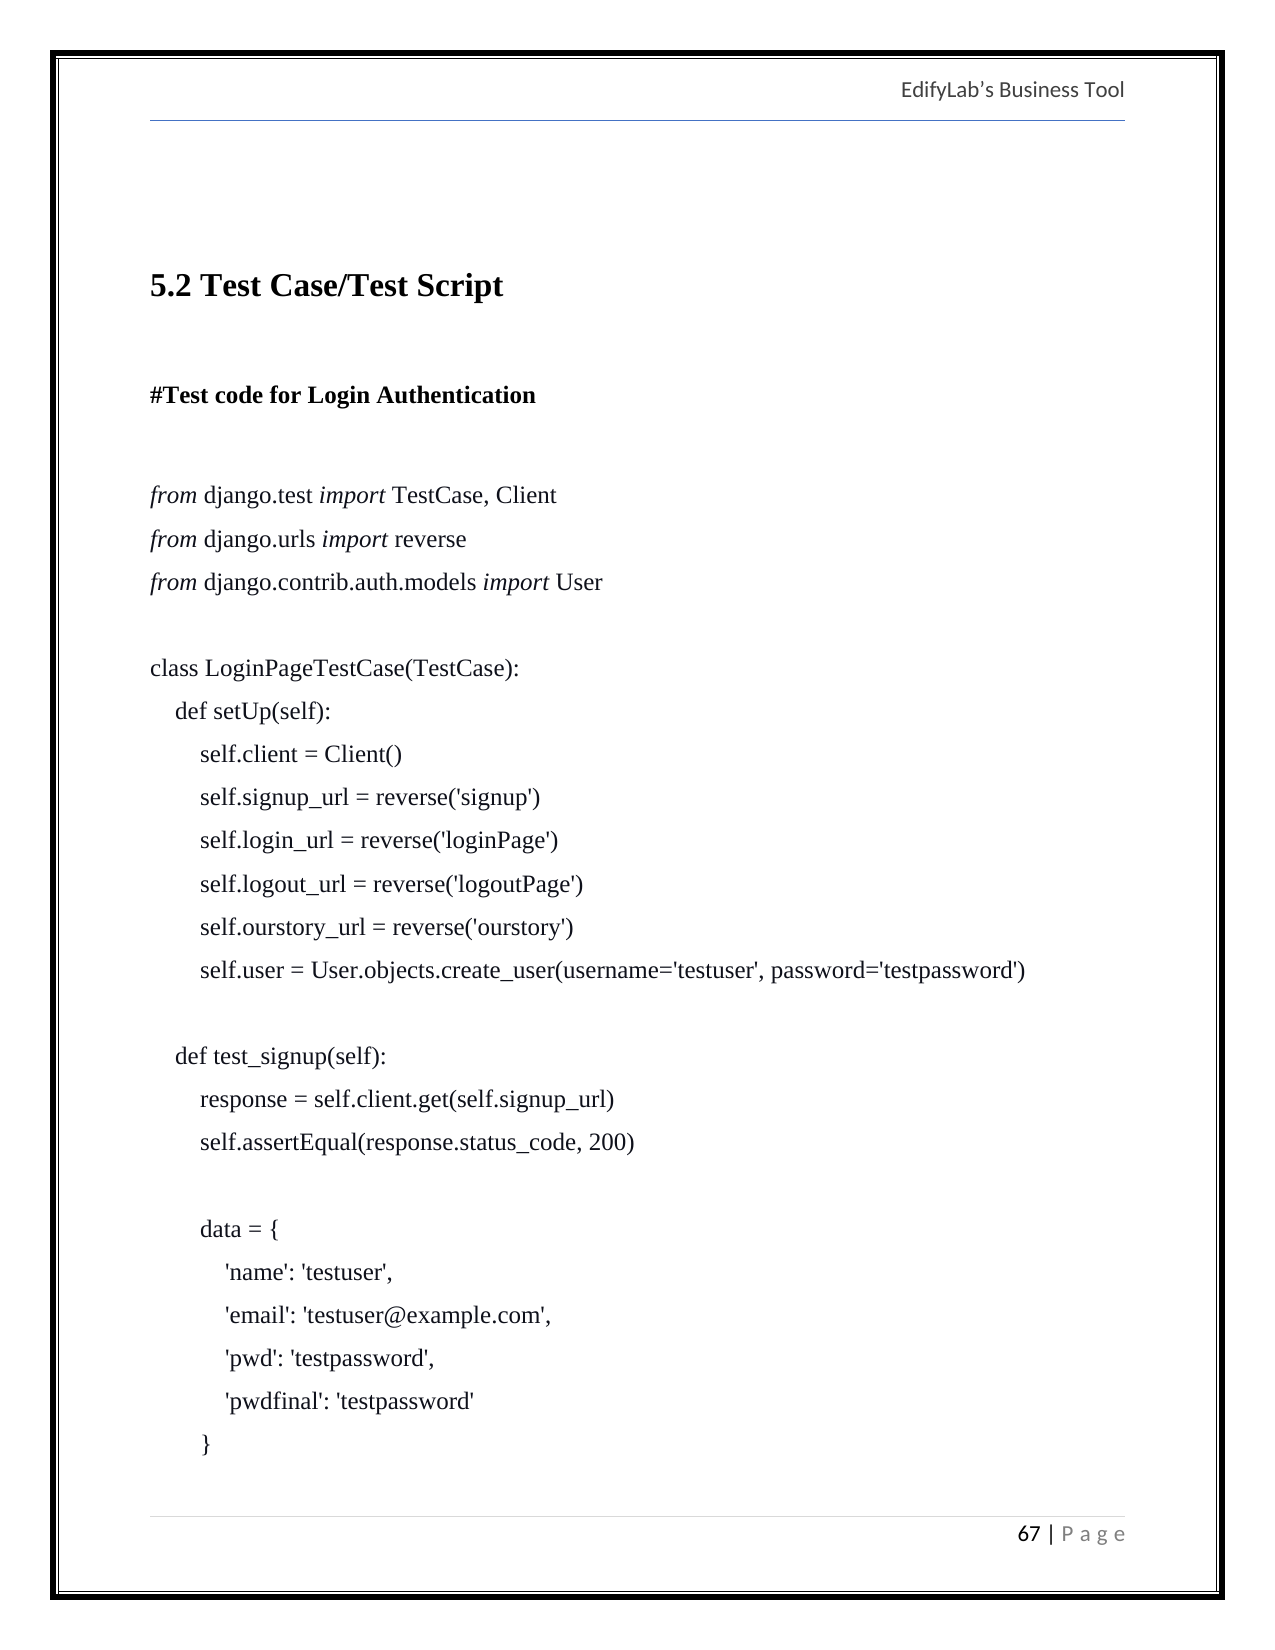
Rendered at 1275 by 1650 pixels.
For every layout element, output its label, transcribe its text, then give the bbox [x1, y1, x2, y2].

text self.signup_url = reverse('signup') [150, 782, 1125, 811]
text def test_signup(self): [150, 1041, 1125, 1070]
text 'name': 'testuser', [150, 1257, 1125, 1286]
text data = { [150, 1214, 1125, 1242]
text 5.2 Test Case/Test Script [150, 265, 1125, 303]
text } [150, 1429, 1125, 1458]
text self.logout_url = reverse('logoutPage') [150, 869, 1125, 897]
text self.user = User.objects.create_user(username='testuser', password='testpassword') [150, 955, 1125, 984]
text 'pwd': 'testpassword', [150, 1343, 1125, 1372]
text 'email': 'testuser@example.com', [150, 1300, 1125, 1329]
text self.login_url = reverse('loginPage') [150, 826, 1125, 854]
text #Test code for Login Authentication [150, 380, 1125, 409]
text self.client = Client() [150, 739, 1125, 768]
text class LoginPageTestCase(TestCase): [150, 653, 1125, 682]
text def setUp(self): [150, 696, 1125, 725]
text response = self.client.get(self.signup_url) [150, 1084, 1125, 1113]
text self.ourstory_url = reverse('ourstory') [150, 912, 1125, 941]
text from django.contrib.auth.models import User [150, 567, 1125, 596]
text from django.test import TestCase, Client [150, 481, 1125, 509]
text from django.urls import reverse [150, 524, 1125, 552]
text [150, 1127, 1125, 1156]
text 'pwdfinal': 'testpassword' [150, 1386, 1125, 1415]
